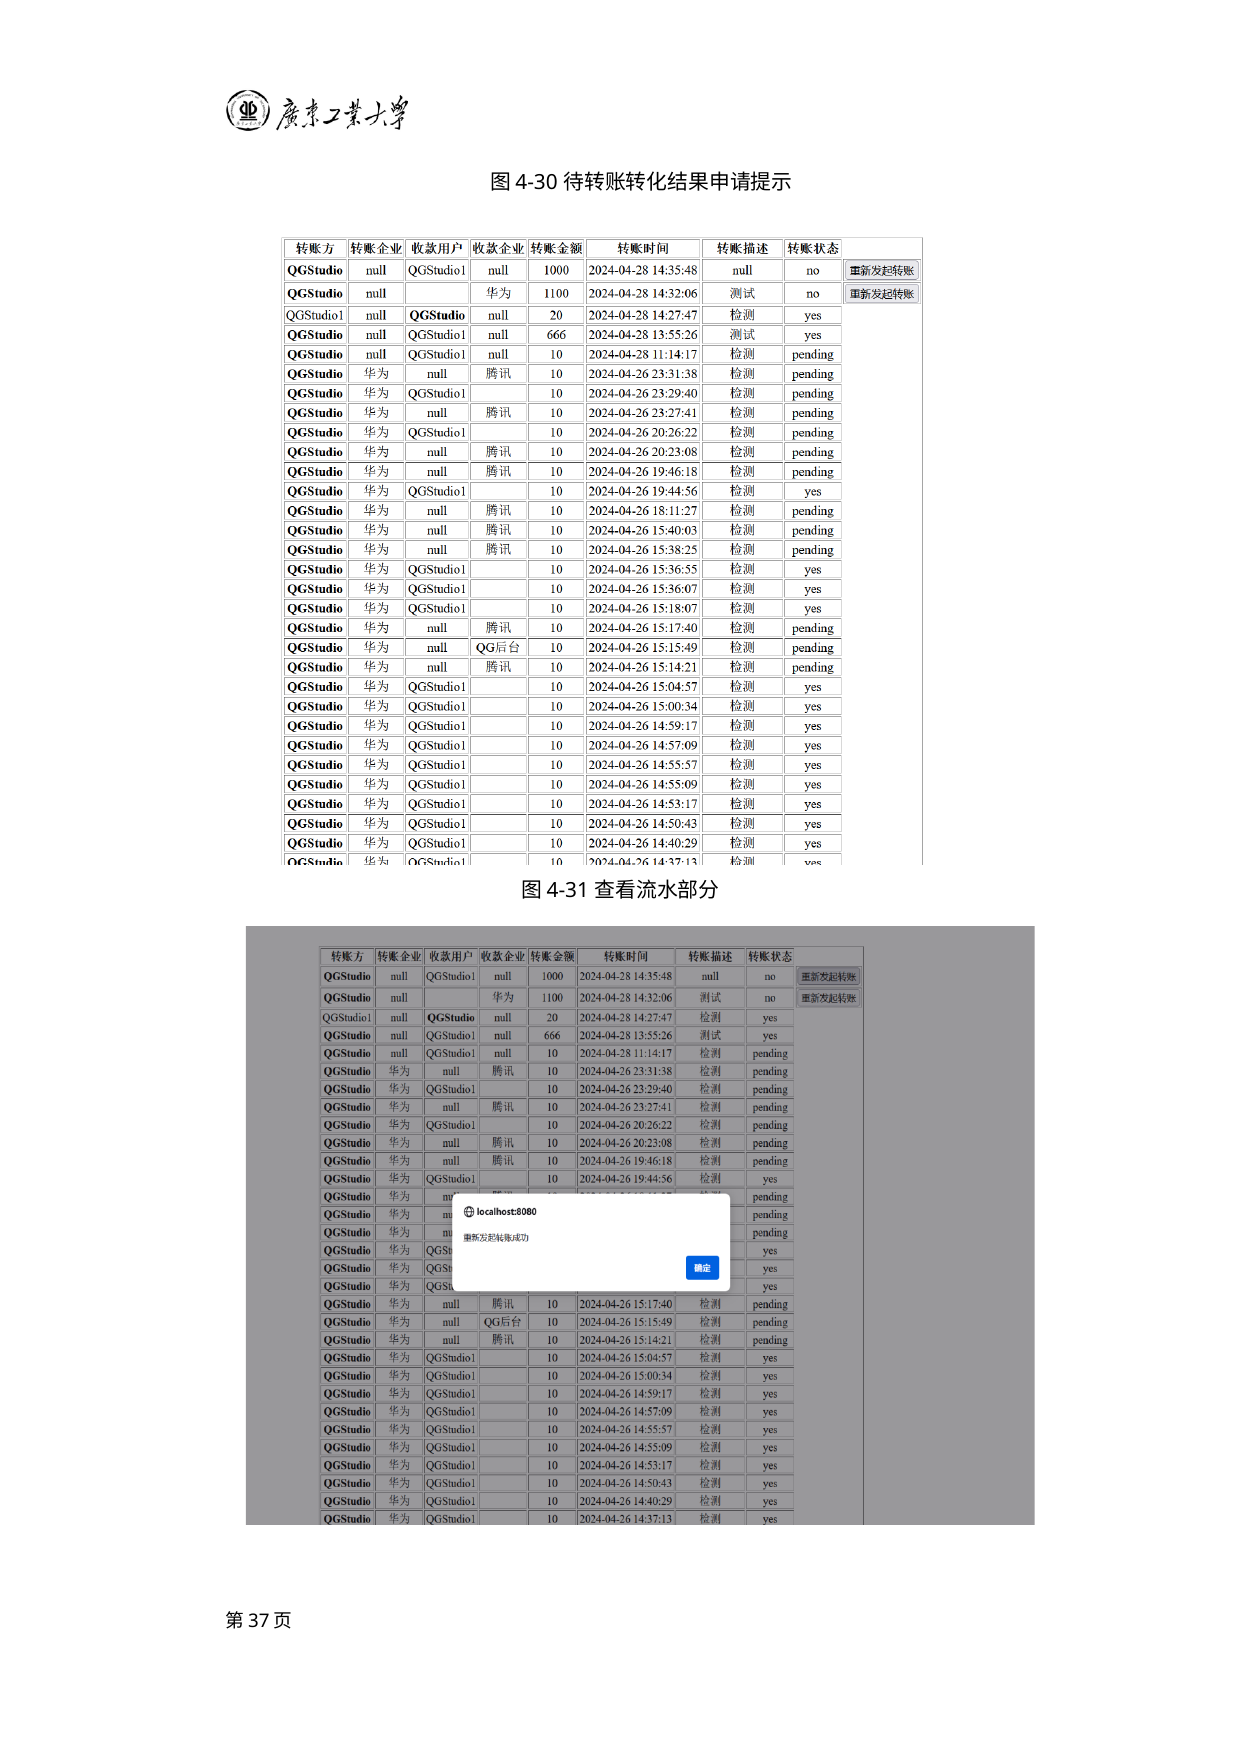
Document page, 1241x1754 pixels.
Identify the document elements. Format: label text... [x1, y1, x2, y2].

picture [245, 926, 1035, 1525]
text 图 4-30 待转账转化结果申请提示 [187, 164, 1053, 196]
picture [225, 88, 271, 132]
picture [245, 217, 1088, 865]
picture [275, 94, 408, 132]
